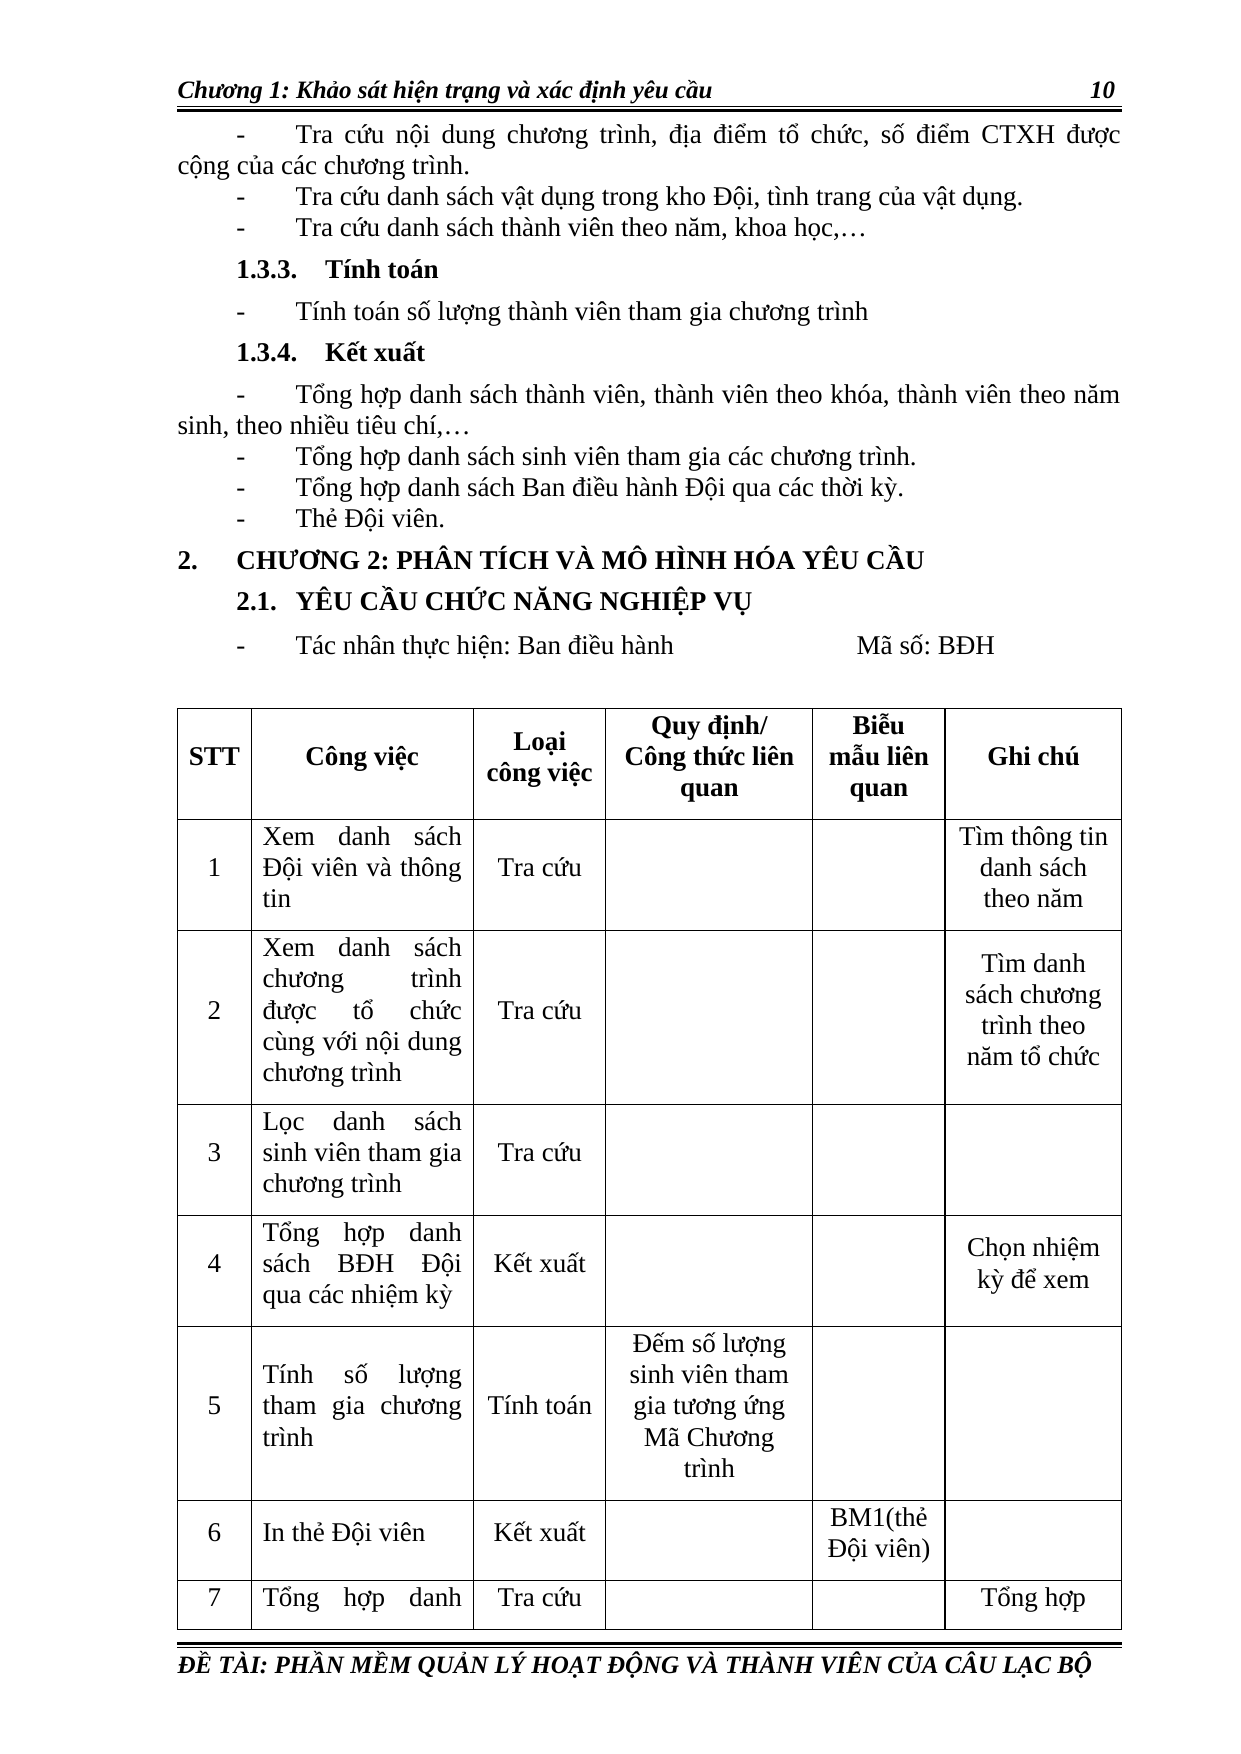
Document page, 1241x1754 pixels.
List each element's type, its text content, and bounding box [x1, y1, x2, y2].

text Tính toán [177, 253, 1122, 284]
table_cell [813, 1216, 944, 1326]
table_cell BM1(thẻ Đội viên) [813, 1501, 944, 1579]
table_cell Tìm danh sách chương trình theo năm tổ chức [946, 931, 1121, 1104]
table_header Ghi chú [946, 709, 1121, 819]
list Tổng hợp danh sách thành viên, thành viên theo khóa, thành viên theo năm sinh, theo nhiều tiêu chí,… [177, 378, 1122, 440]
table_cell [946, 1327, 1121, 1499]
list Tra cứu nội dung chương trình, địa điểm tổ chức, số điểm CTXH được cộng của các chương trình. [177, 118, 1122, 180]
table_cell 2 [178, 931, 251, 1104]
table_cell 3 [178, 1105, 251, 1215]
table_cell In thẻ Đội viên [252, 1501, 473, 1579]
table_cell [606, 1105, 812, 1215]
table_cell 4 [178, 1216, 251, 1326]
table_cell [606, 931, 812, 1104]
table_cell 7 [178, 1581, 251, 1628]
table_cell Tra cứu [474, 1105, 605, 1215]
text Kết xuất [177, 336, 1122, 367]
text CHƯƠNG 2: PHÂN TÍCH VÀ MÔ HÌNH HÓA YÊU CẦU [177, 544, 1122, 575]
table_cell Chọn nhiệm kỳ để xem [946, 1216, 1121, 1326]
table_cell Xem danh sách Đội viên và thông tin [252, 820, 473, 930]
table_cell [813, 820, 944, 930]
list Tổng hợp danh sách sinh viên tham gia các chương trình. [177, 440, 1122, 471]
table_cell [606, 1501, 812, 1579]
table_cell [606, 1581, 812, 1628]
list Tra cứu danh sách vật dụng trong kho Đội, tình trang của vật dụng. [177, 180, 1122, 212]
table_cell Tính số lượng tham gia chương trình [252, 1327, 473, 1499]
table_cell [606, 1216, 812, 1326]
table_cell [252, 1581, 473, 1628]
table_cell [946, 1501, 1121, 1579]
table_header Quy định/ Công thức liên quan [606, 709, 812, 819]
list Tổng hợp danh sách Ban điều hành Đội qua các thời kỳ. [177, 471, 1122, 502]
text YÊU CẦU CHỨC NĂNG NGHIỆP VỤ [177, 586, 1122, 617]
table_cell [813, 931, 944, 1104]
table_cell [813, 1581, 944, 1628]
table_cell [946, 1105, 1121, 1215]
list Thẻ Đội viên. [177, 502, 1122, 533]
table_cell Tra cứu [474, 931, 605, 1104]
table_cell Tính toán [474, 1327, 605, 1499]
table_cell [606, 820, 812, 930]
table_cell Đếm số lượng sinh viên tham gia tương ứng Mã Chương trình [606, 1327, 812, 1499]
table_cell [813, 1105, 944, 1215]
table_cell 6 [178, 1501, 251, 1579]
table_header Biễu mẫu liên quan [813, 709, 944, 819]
table_cell 1 [178, 820, 251, 930]
table_cell 5 [178, 1327, 251, 1499]
list Tra cứu danh sách thành viên theo năm, khoa học,… [177, 212, 1122, 243]
table_cell Kết xuất [474, 1501, 605, 1579]
table_cell Xem danh sách chương trình được tổ chức cùng với nội dung chương trình [252, 931, 473, 1104]
table_cell Tra cứu [474, 1581, 605, 1628]
list Tính toán số lượng thành viên tham gia chương trình [177, 295, 1122, 326]
table_cell Tra cứu [474, 820, 605, 930]
table_cell Tổng hợp danh sách BĐH Đội qua các nhiệm kỳ [252, 1216, 473, 1326]
table_cell Lọc danh sách sinh viên tham gia chương trình [252, 1105, 473, 1215]
list Tác nhân thực hiện: Ban điều hành Mã số: BĐH [177, 629, 1122, 660]
table_header STT [178, 709, 251, 819]
table_cell [813, 1327, 944, 1499]
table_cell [946, 1581, 1121, 1628]
table_header Công việc [252, 709, 473, 819]
table_cell Kết xuất [474, 1216, 605, 1326]
table_header Loại công việc [474, 709, 605, 819]
table_cell Tìm thông tin danh sách theo năm [946, 820, 1121, 930]
